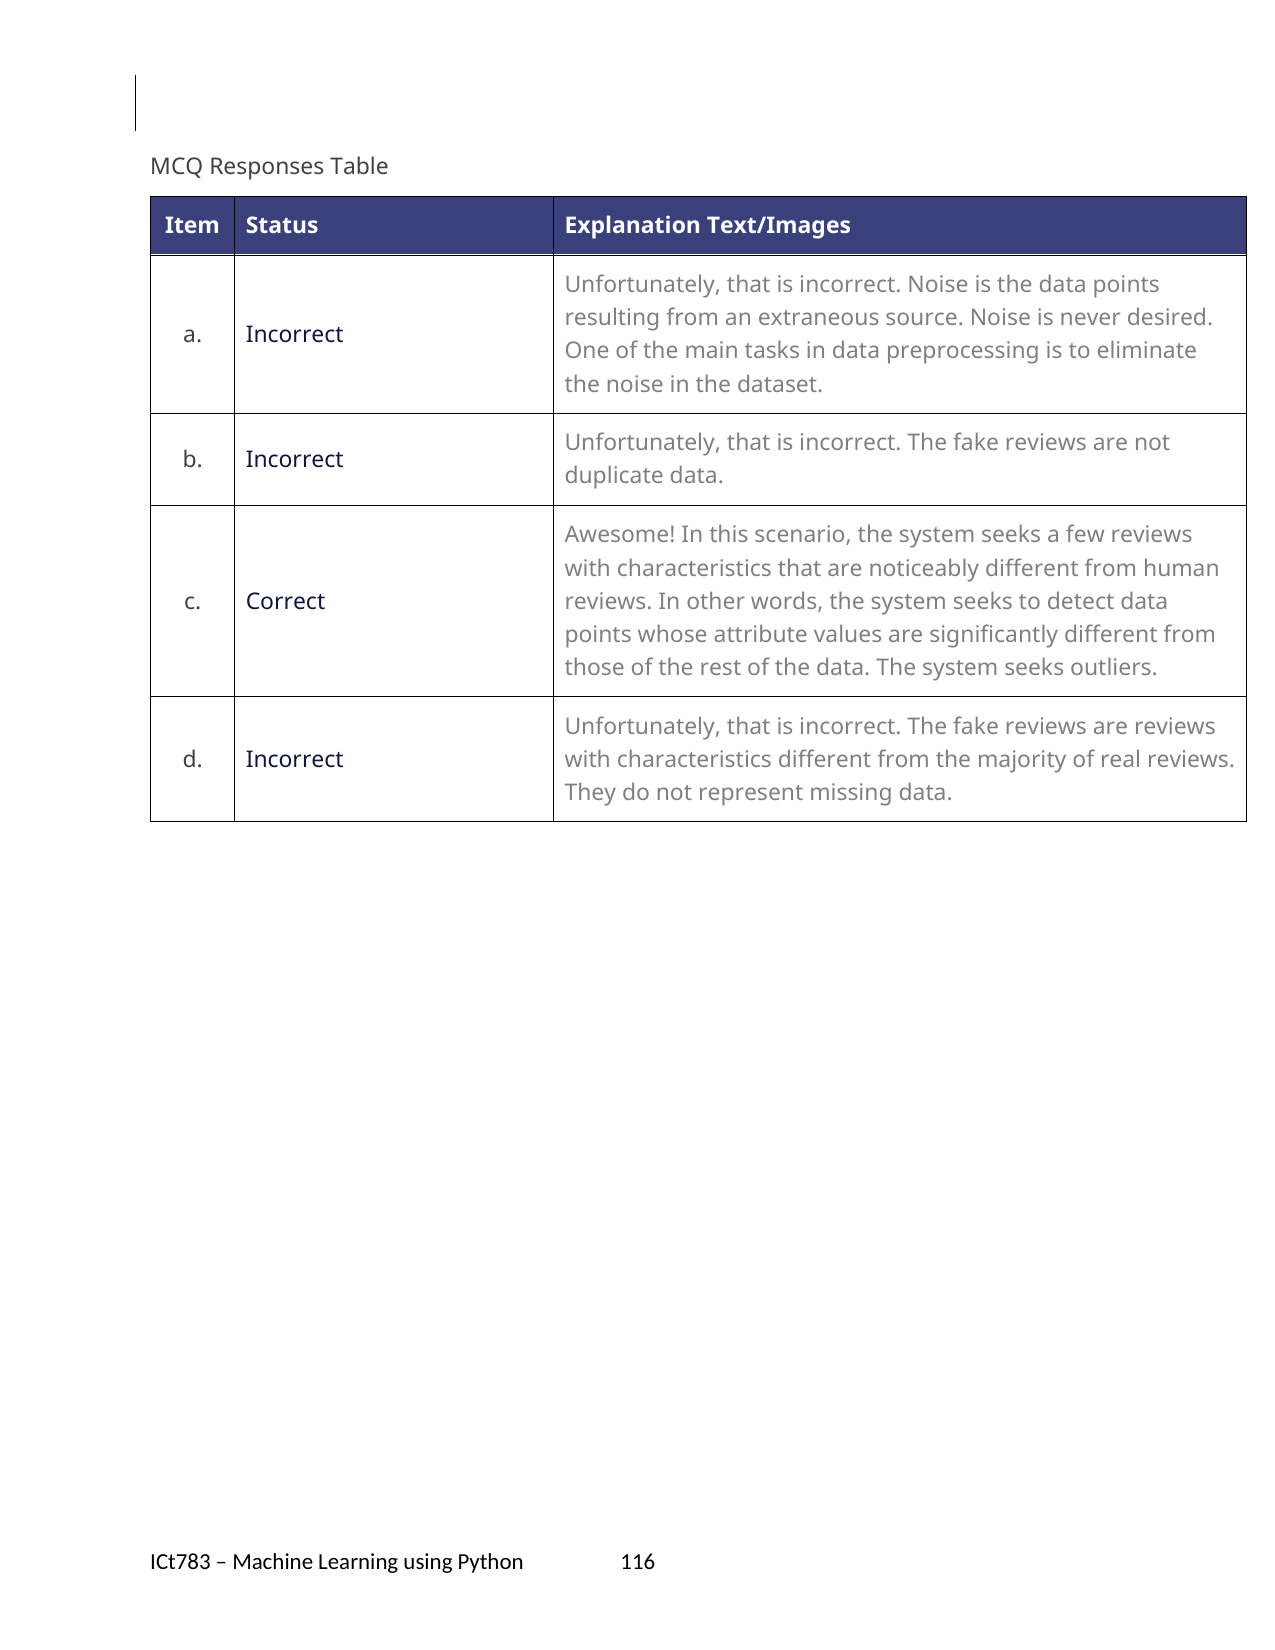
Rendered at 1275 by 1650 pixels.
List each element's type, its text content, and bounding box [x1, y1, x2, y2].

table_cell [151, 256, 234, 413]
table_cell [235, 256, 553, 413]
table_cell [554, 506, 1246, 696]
text MCQ Responses Table [150, 150, 1125, 181]
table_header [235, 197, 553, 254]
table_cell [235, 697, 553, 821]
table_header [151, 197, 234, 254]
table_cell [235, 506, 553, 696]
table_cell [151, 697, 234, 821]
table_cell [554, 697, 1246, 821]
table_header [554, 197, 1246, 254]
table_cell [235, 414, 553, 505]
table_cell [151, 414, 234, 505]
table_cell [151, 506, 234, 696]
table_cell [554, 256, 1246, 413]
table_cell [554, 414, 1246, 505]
